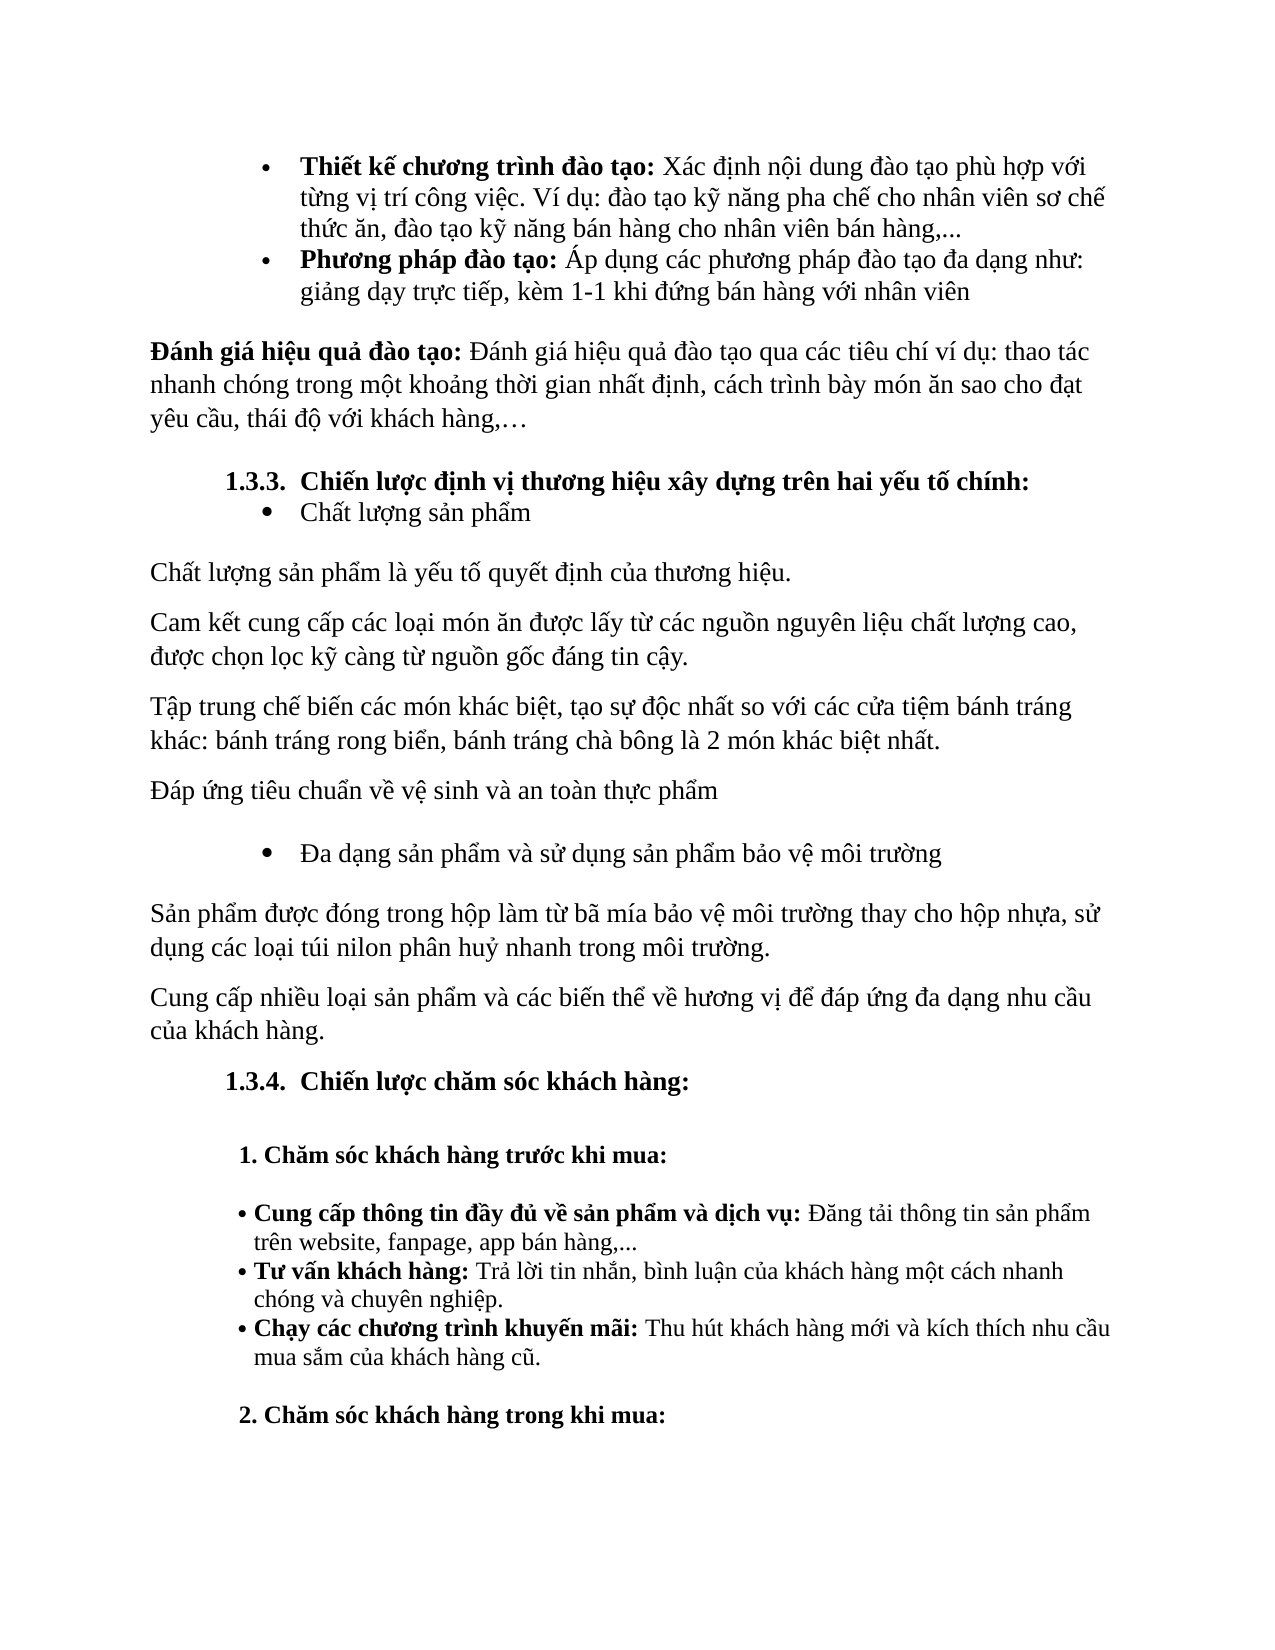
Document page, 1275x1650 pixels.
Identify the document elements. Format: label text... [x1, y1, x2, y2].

text 2. Chăm sóc khách hàng trong khi mua: [239, 1400, 1125, 1429]
list Đa dạng sản phẩm và sử dụng sản phẩm bảo vệ môi trường [262, 837, 1125, 868]
list Phương pháp đào tạo: Áp dụng các phương pháp đào tạo đa dạng như: giảng dạy trực tiếp, kèm 1-1 khi đứng bán hàng với nhân viên [262, 243, 1125, 306]
list Cung cấp thông tin đầy đủ về sản phẩm và dịch vụ: Đăng tải thông tin sản phẩm trên website, fanpage, app bán hàng,... [239, 1198, 1125, 1256]
text 1. Chăm sóc khách hàng trước khi mua: [239, 1140, 1125, 1169]
list Tư vấn khách hàng: Trả lời tin nhắn, bình luận của khách hàng một cách nhanh chóng và chuyên nghiệp. [239, 1256, 1125, 1313]
text Cung cấp nhiều loại sản phẩm và các biến thể về hương vị để đáp ứng đa dạng nhu cầu của khách hàng. [150, 981, 1125, 1046]
text Cam kết cung cấp các loại món ăn được lấy từ các nguồn nguyên liệu chất lượng cao, được chọn lọc kỹ càng từ nguồn gốc đáng tin cậy. [150, 606, 1125, 671]
text Đánh giá hiệu quả đào tạo: Đánh giá hiệu quả đào tạo qua các tiêu chí ví dụ: thao tác nhanh chóng trong một khoảng thời gian nhất định, cách trình bày món ăn sao cho đạt yêu cầu, thái độ với khách hàng,… [150, 335, 1125, 433]
text Đáp ứng tiêu chuẩn về vệ sinh và an toàn thực phẩm [150, 774, 1125, 805]
text Sản phẩm được đóng trong hộp làm từ bã mía bảo vệ môi trường thay cho hộp nhựa, sử dụng các loại túi nilon phân huỷ nhanh trong môi trường. [150, 897, 1125, 962]
list Chiến lược định vị thương hiệu xây dựng trên hai yếu tố chính: [225, 465, 1125, 496]
list Thiết kế chương trình đào tạo: Xác định nội dung đào tạo phù hợp với từng vị trí công việc. Ví dụ: đào tạo kỹ năng pha chế cho nhân viên sơ chế thức ăn, đào tạo kỹ năng bán hàng cho nhân viên bán hàng,... [262, 150, 1125, 243]
text Tập trung chế biến các món khác biệt, tạo sự độc nhất so với các cửa tiệm bánh tráng khác: bánh tráng rong biển, bánh tráng chà bông là 2 món khác biệt nhất. [150, 690, 1125, 755]
list Chạy các chương trình khuyến mãi: Thu hút khách hàng mới và kích thích nhu cầu mua sắm của khách hàng cũ. [239, 1313, 1125, 1371]
list Chiến lược chăm sóc khách hàng: [225, 1064, 1125, 1096]
text Chất lượng sản phẩm là yếu tố quyết định của thương hiệu. [150, 556, 1125, 587]
list Chất lượng sản phẩm [262, 496, 1125, 527]
